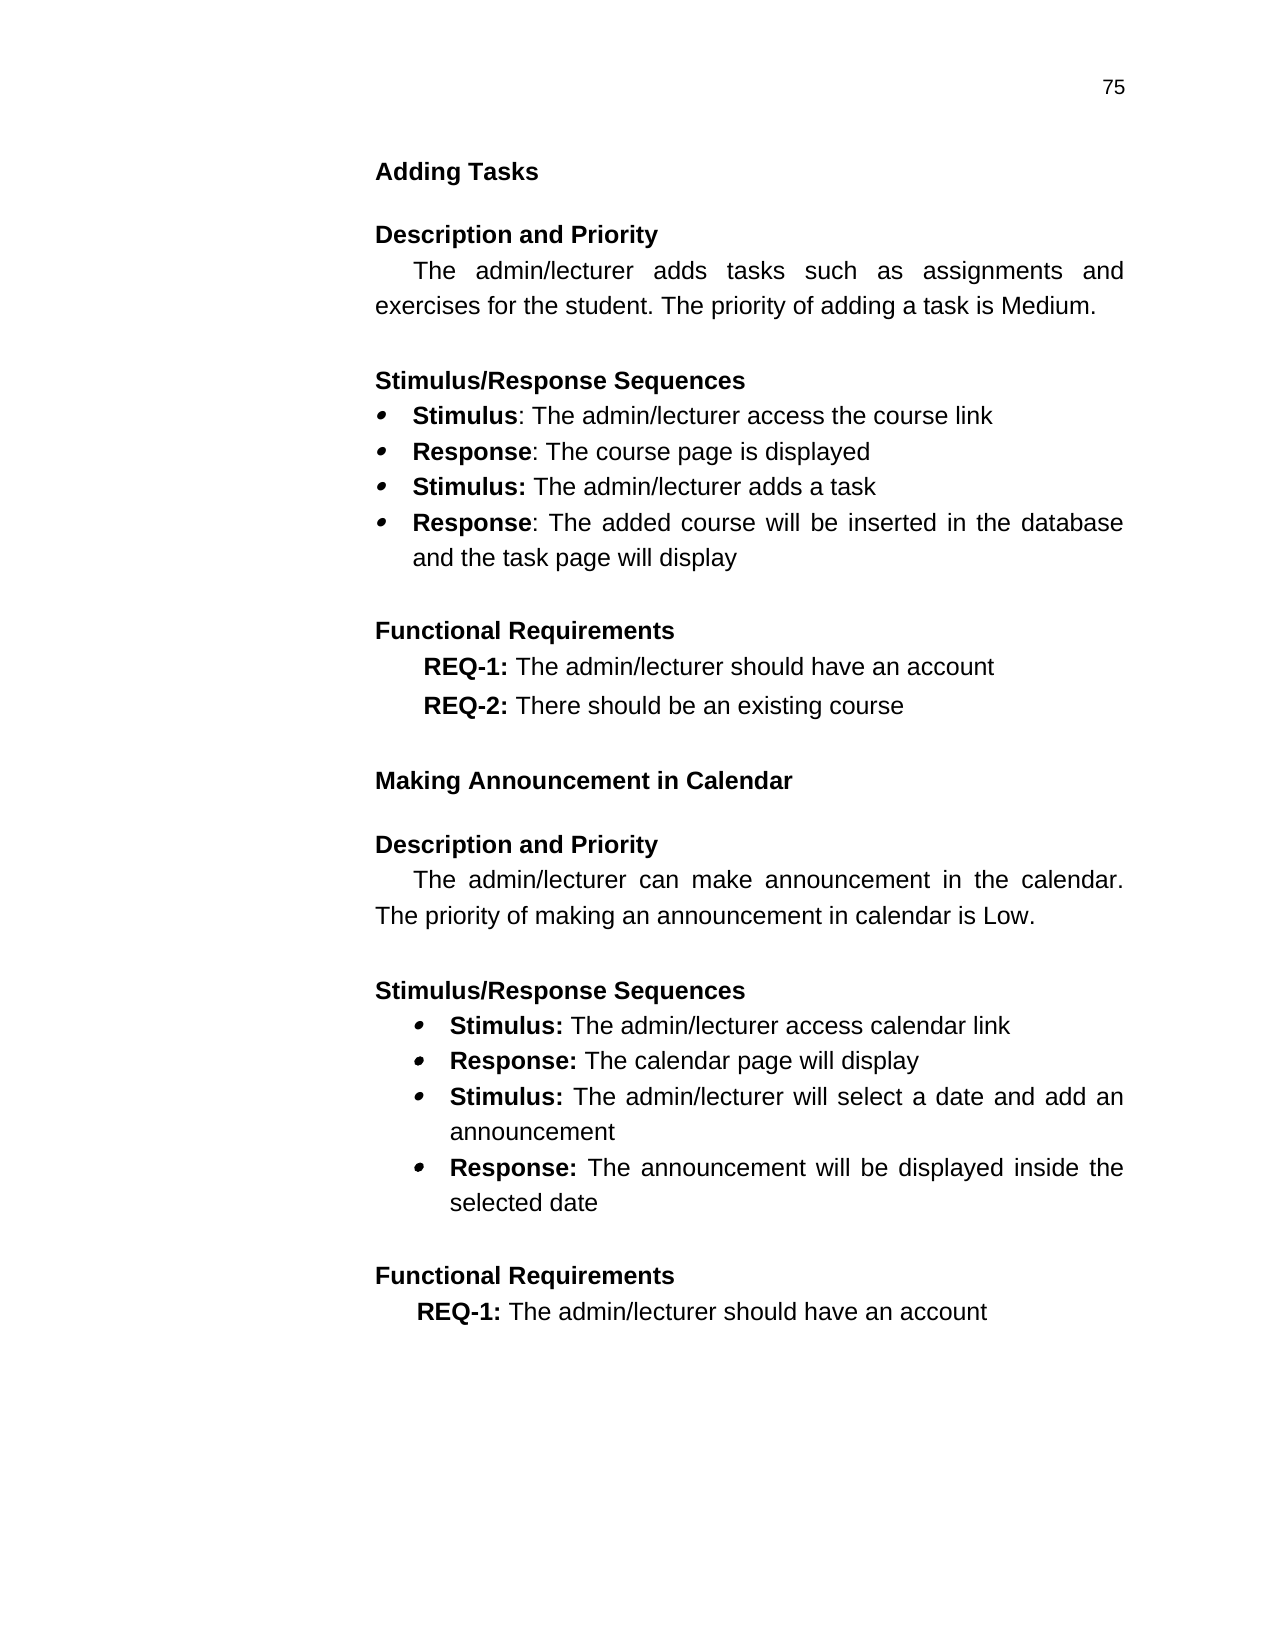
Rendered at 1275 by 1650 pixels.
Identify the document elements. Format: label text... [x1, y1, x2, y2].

text The admin/lecturer can make announcement in the calendar. The priority of making an announcement in calendar is Low. [375, 858, 1125, 929]
subtitle Description and Priority [375, 823, 1125, 858]
subtitle Functional Requirements [375, 609, 1125, 645]
list Response: The course page is displayed [375, 430, 1125, 466]
subtitle Functional Requirements [375, 1254, 1125, 1290]
subtitle Adding Tasks [375, 150, 1125, 185]
subtitle Description and Priority [375, 213, 1125, 249]
list Stimulus: The admin/lecturer will select a date and add an announcement [412, 1075, 1125, 1146]
list Stimulus: The admin/lecturer access the course link [375, 395, 1125, 430]
list Response: The added course will be inserted in the database and the task page will display [375, 501, 1125, 572]
text REQ-1: The admin/lecturer should have an account [375, 645, 1125, 680]
list Response: The announcement will be displayed inside the selected date [412, 1146, 1125, 1217]
subtitle Making Announcement in Calendar [375, 759, 1125, 795]
list Response: The calendar page will display [412, 1040, 1125, 1075]
list Stimulus: The admin/lecturer adds a task [375, 466, 1125, 501]
text REQ-1: The admin/lecturer should have an account [300, 1290, 1125, 1325]
subtitle Stimulus/Response Sequences [375, 359, 1125, 395]
text The admin/lecturer adds tasks such as assignments and exercises for the student. The priority of adding a task is Medium. [375, 249, 1125, 320]
subtitle Stimulus/Response Sequences [375, 969, 1125, 1004]
text REQ-2: There should be an existing course [375, 684, 1125, 720]
list Stimulus: The admin/lecturer access calendar link [412, 1004, 1125, 1040]
